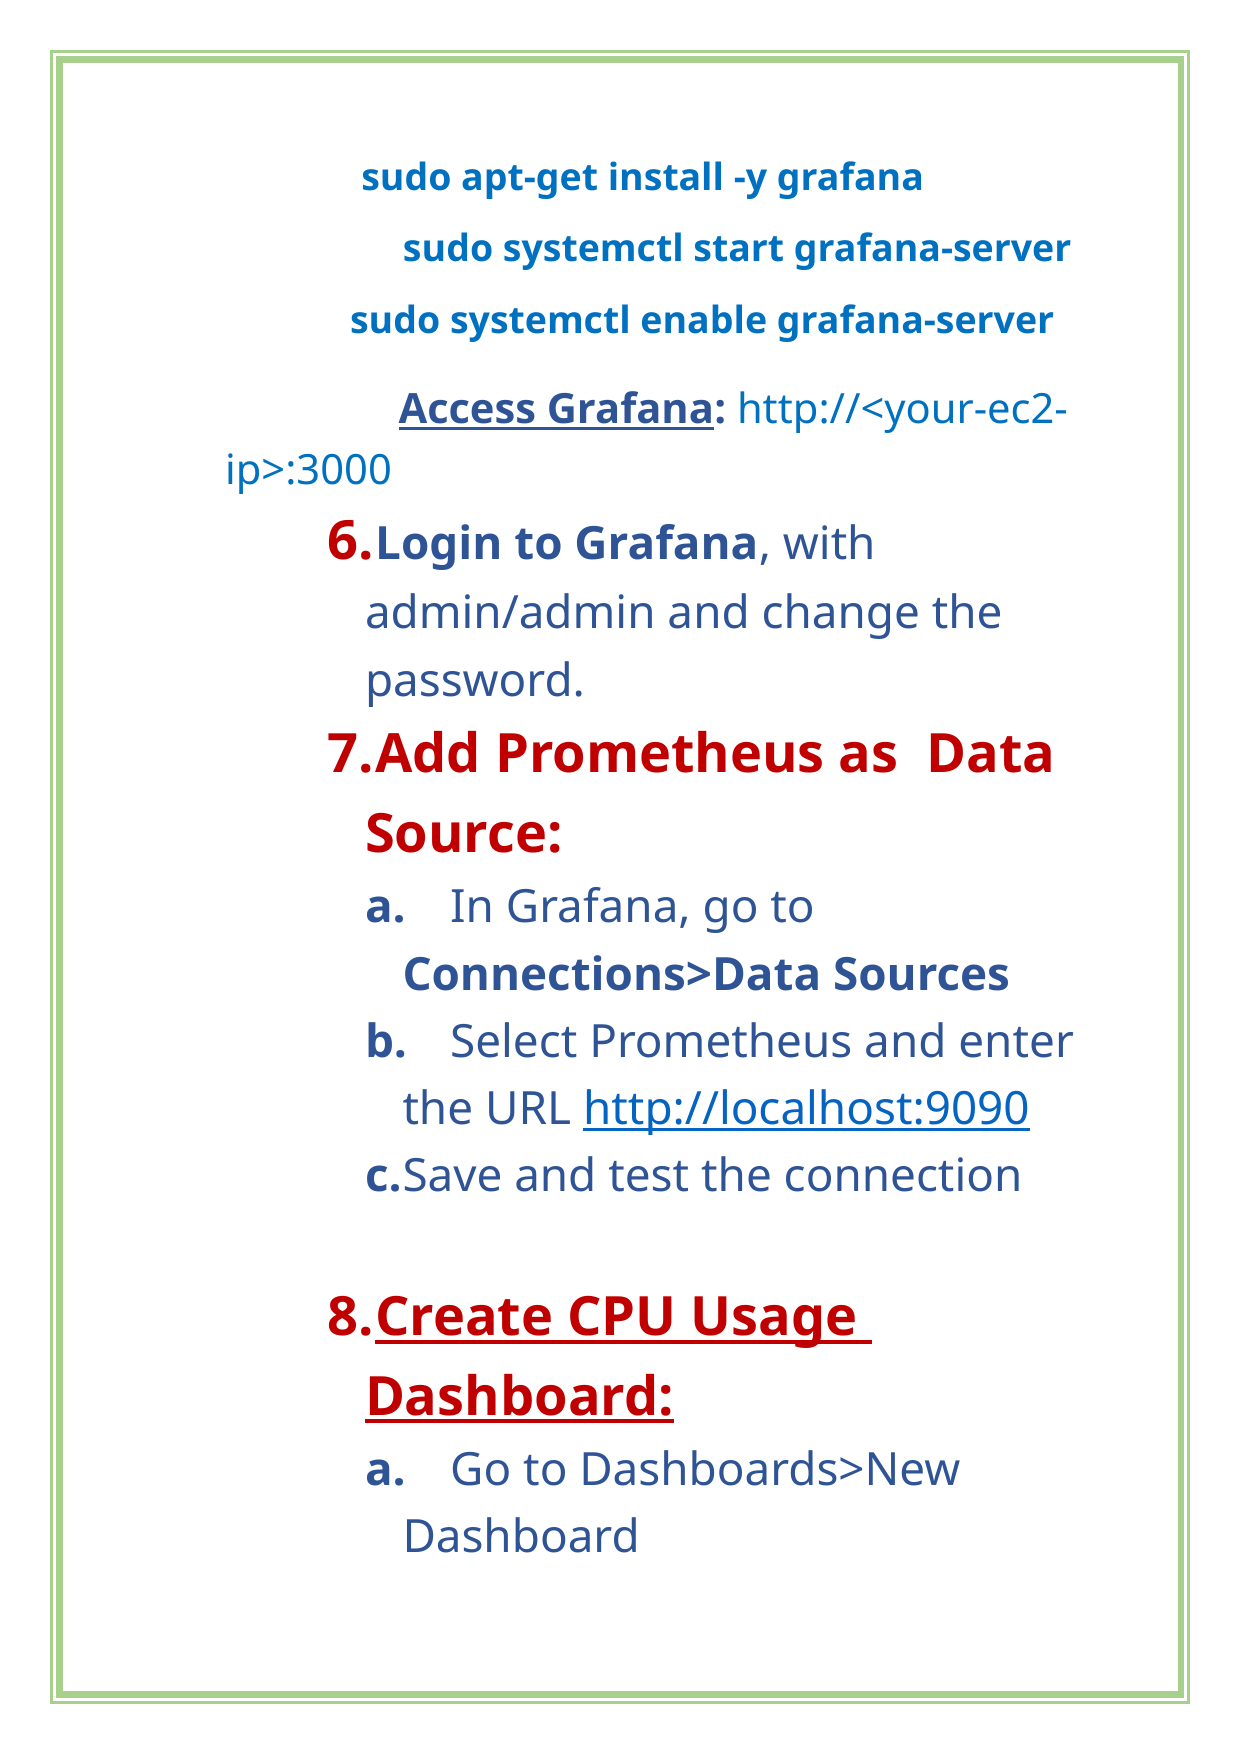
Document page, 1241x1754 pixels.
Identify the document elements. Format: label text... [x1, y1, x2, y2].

list Select Prometheus and enter the URL http://localhost:9090 [365, 1008, 1090, 1138]
list sudo systemctl enable grafana-server [350, 293, 1090, 344]
list Add Prometheus as Data Source: [327, 714, 1090, 868]
list Login to Grafana, with admin/admin and change the password. [327, 501, 1090, 710]
text sudo apt-get install -y grafana [312, 150, 1090, 201]
text sudo systemctl start grafana-server [150, 222, 1090, 273]
list Save and test the connection [365, 1143, 1090, 1205]
list In Grafana, go to Connections>Data Sources [365, 874, 1090, 1003]
list Access Grafana: http://<your-ec2-ip>:3000 [225, 379, 1090, 497]
list Go to Dashboards>New Dashboard [365, 1437, 1090, 1566]
list Create CPU Usage Dashboard: [327, 1277, 1090, 1431]
